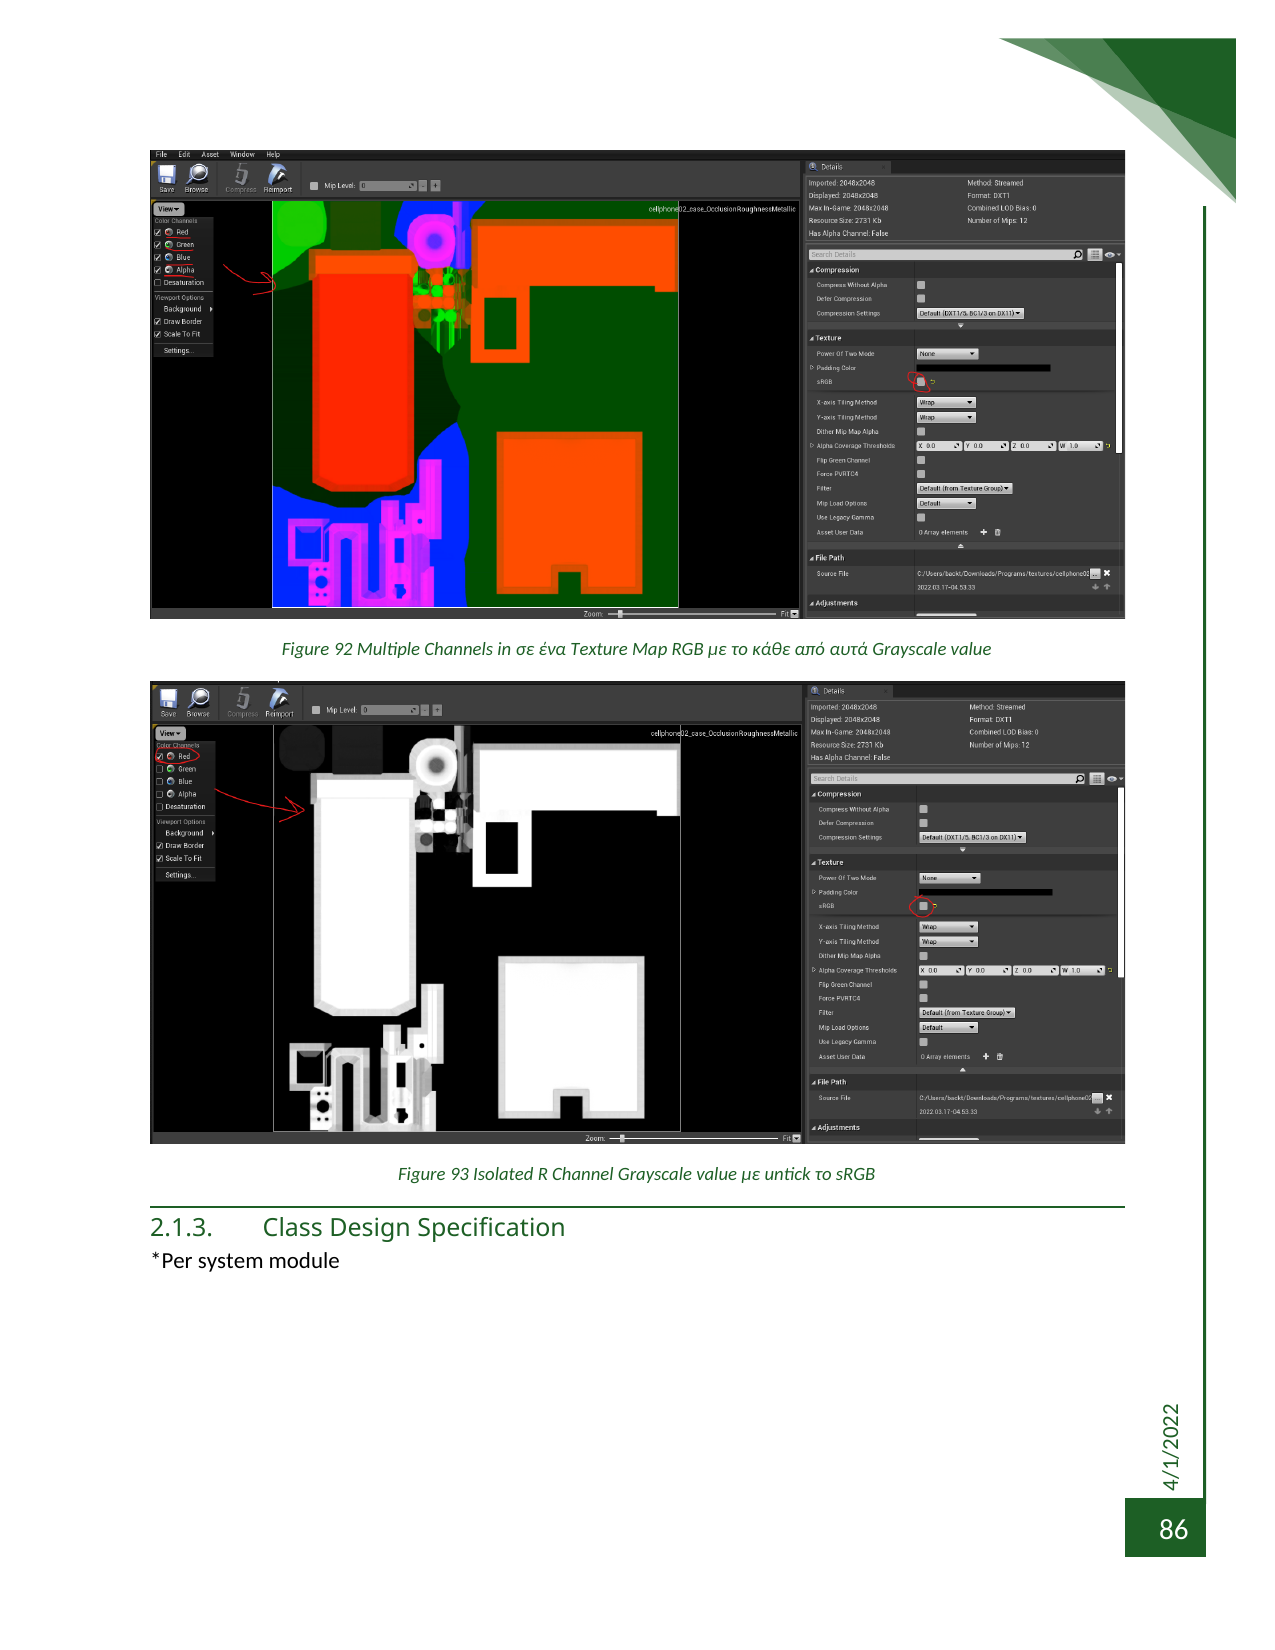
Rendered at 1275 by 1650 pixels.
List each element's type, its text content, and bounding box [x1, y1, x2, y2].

picture [150, 38, 1236, 619]
picture [150, 681, 1125, 1144]
text *Per system module [150, 1246, 1125, 1274]
subtitle Class Design Specification [150, 1208, 1125, 1244]
text Figure 94 Isolated R Channel Grayscale value με untick το sRGB [150, 1162, 1125, 1185]
text Figure 93 Multiple Channels in σε ένα Texture Map RGB με το κάθε από αυτά Grayscale value [150, 637, 1125, 660]
